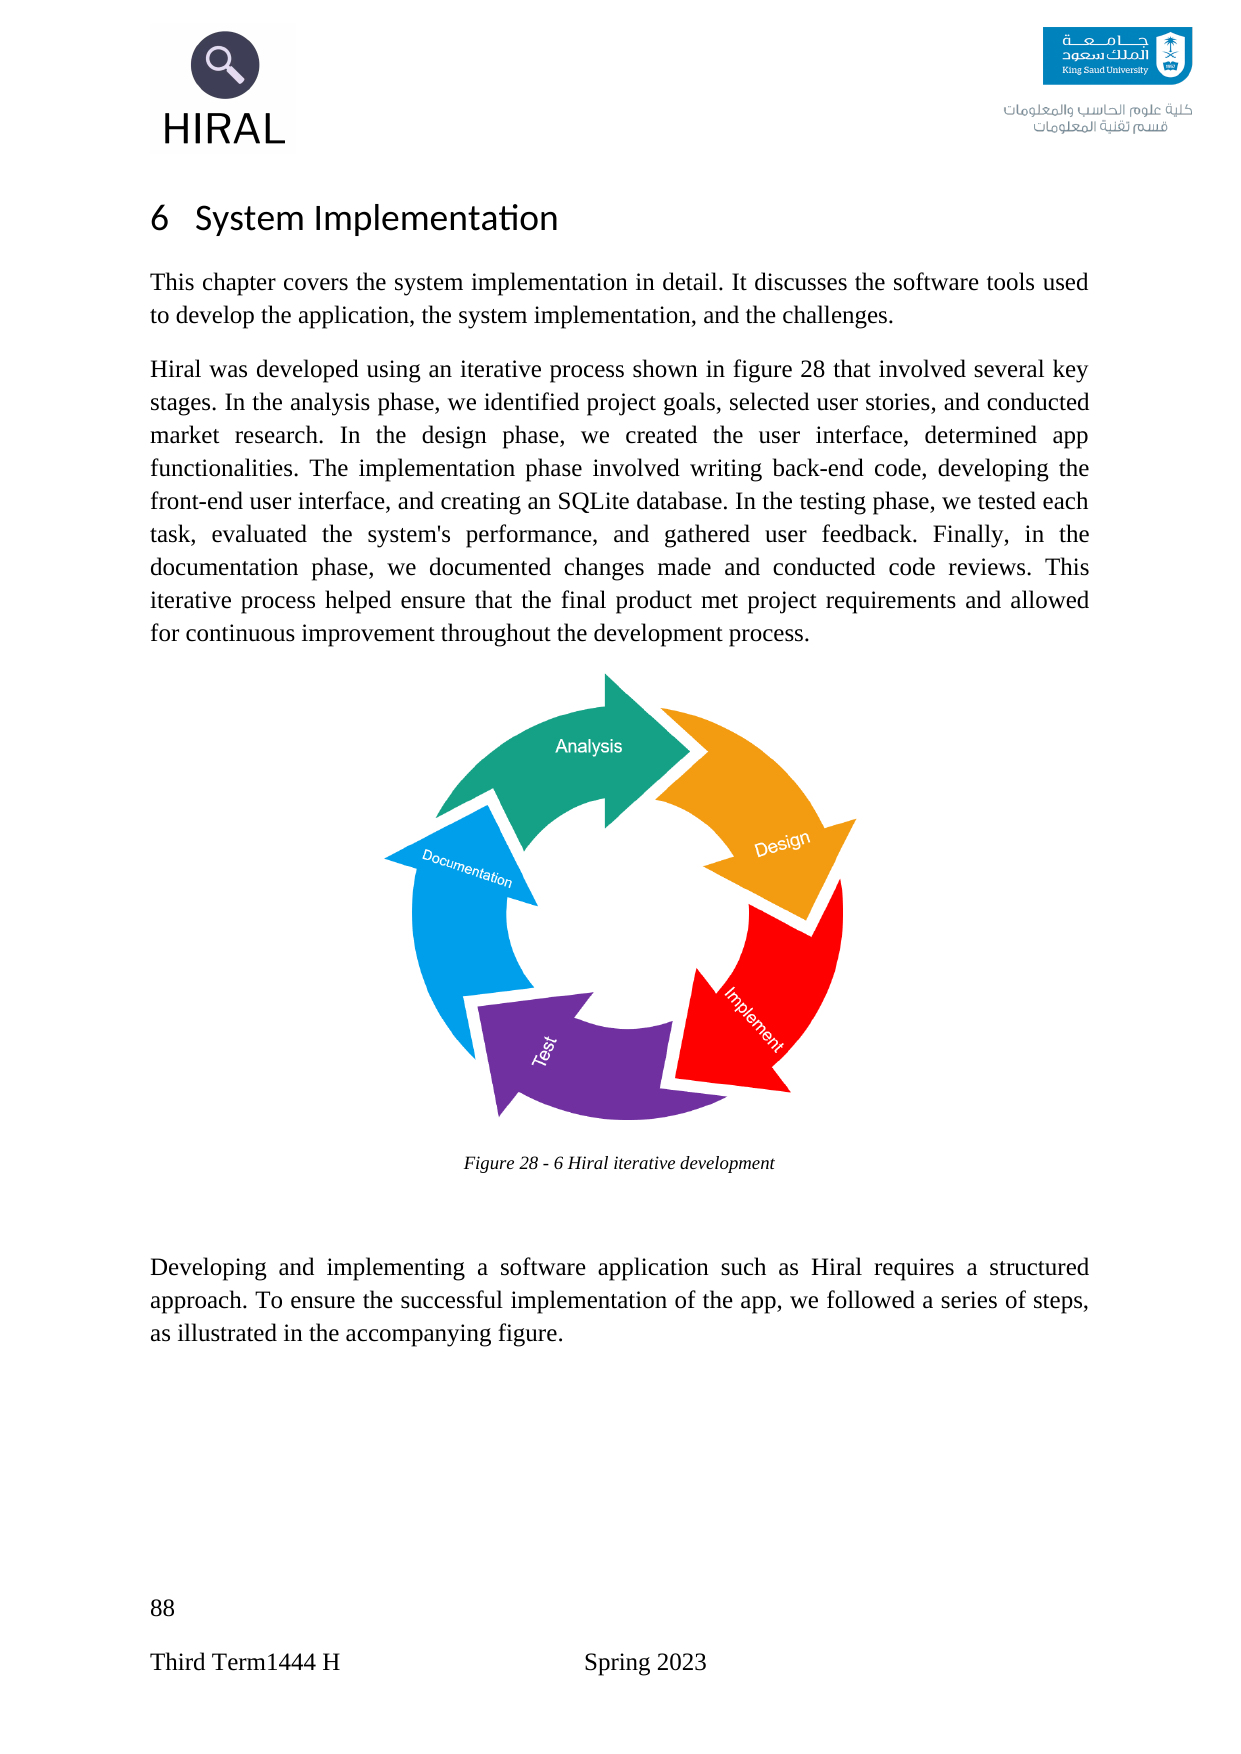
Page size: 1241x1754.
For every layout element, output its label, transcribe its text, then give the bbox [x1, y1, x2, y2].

text Developing and implementing a software application such as Hiral requires a structured approach. To ensure the successful implementation of the app, we followed a series of steps, as illustrated in the accompanying figure. [150, 1252, 1090, 1346]
text This chapter covers the system implementation in detail. It discusses the software tools used to develop the application, the system implementation, and the challenges. [150, 267, 1090, 329]
subtitle System Implementation [150, 194, 1090, 240]
picture [150, 23, 296, 154]
picture [381, 672, 860, 1127]
text Hiral was developed using an iterative process shown in figure 28 that involved several key stages. In the analysis phase, we identified project goals, selected user stories, and conducted market research. In the design phase, we created the user interface, determined app functionalities. The implementation phase involved writing back-end code, developing the front-end user interface, and creating an SQLite database. In the testing phase, we tested each task, evaluated the system's performance, and gathered user feedback. Finally, in the documentation phase, we documented changes made and conducted code reviews. This iterative process helped ensure that the final product met project requirements and allowed for continuous improvement throughout the development process. [150, 354, 1090, 647]
picture [972, 7, 1198, 143]
